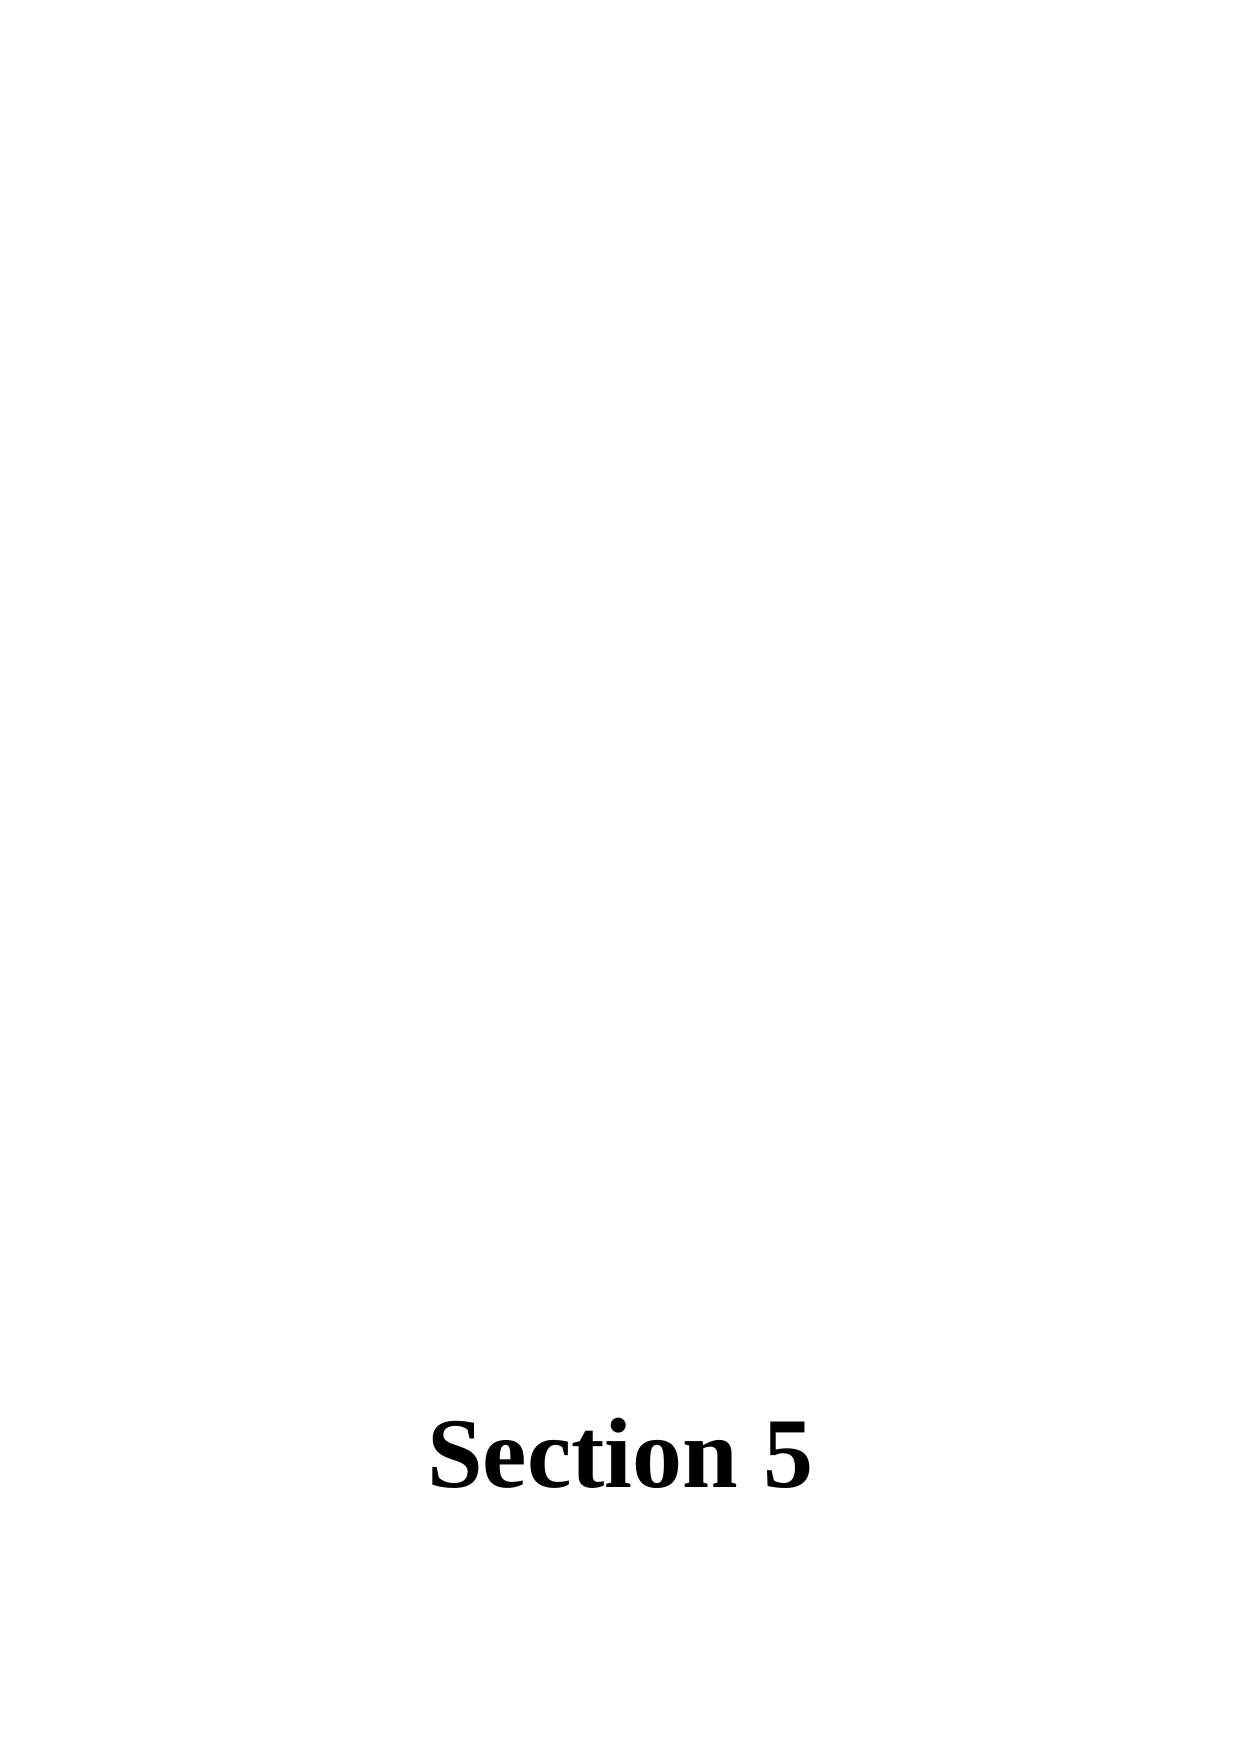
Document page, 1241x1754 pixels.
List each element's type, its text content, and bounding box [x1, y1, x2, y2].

text Section 5 [150, 1387, 1090, 1517]
